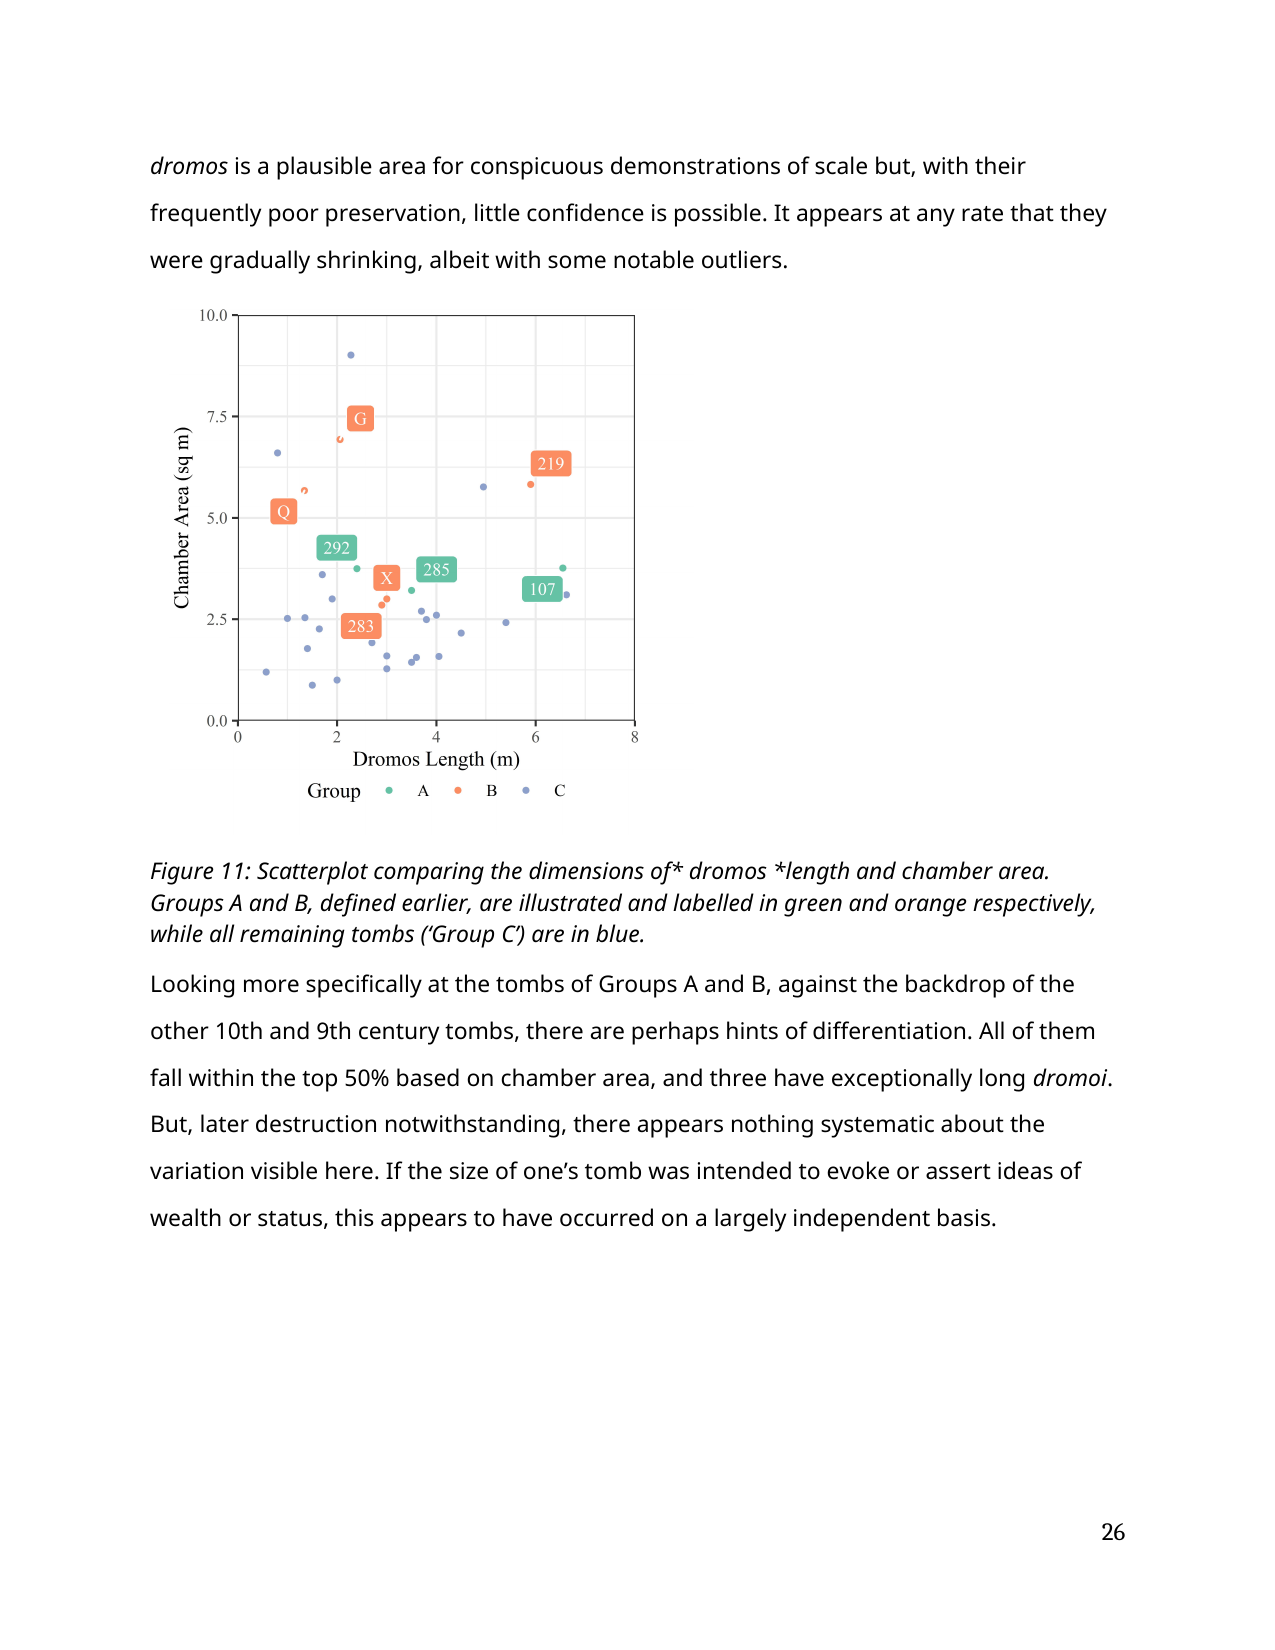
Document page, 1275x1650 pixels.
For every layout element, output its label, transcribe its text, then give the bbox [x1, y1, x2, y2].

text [150, 150, 1125, 275]
text Looking more specifically at the tombs of Groups A and B, against the backdrop of the other 10th and 9th century tombs, there are perhaps hints of differentiation. All of them fall within the top 50% based on chamber area, and three have exceptionally long dromoi. But, later destruction notwithstanding, there appears nothing systematic about the variation visible here. If the size of one’s tomb was intended to evoke or assert ideas of wealth or status, this appears to have occurred on a largely independent basis. [150, 968, 1125, 1233]
picture [168, 309, 694, 835]
text Figure 11: Scatterplot comparing the dimensions of* dromos *length and chamber area. Groups A and B, defined earlier, are illustrated and labelled in green and orange respectively, while all remaining tombs (‘Group C’) are in blue. [150, 855, 1125, 949]
